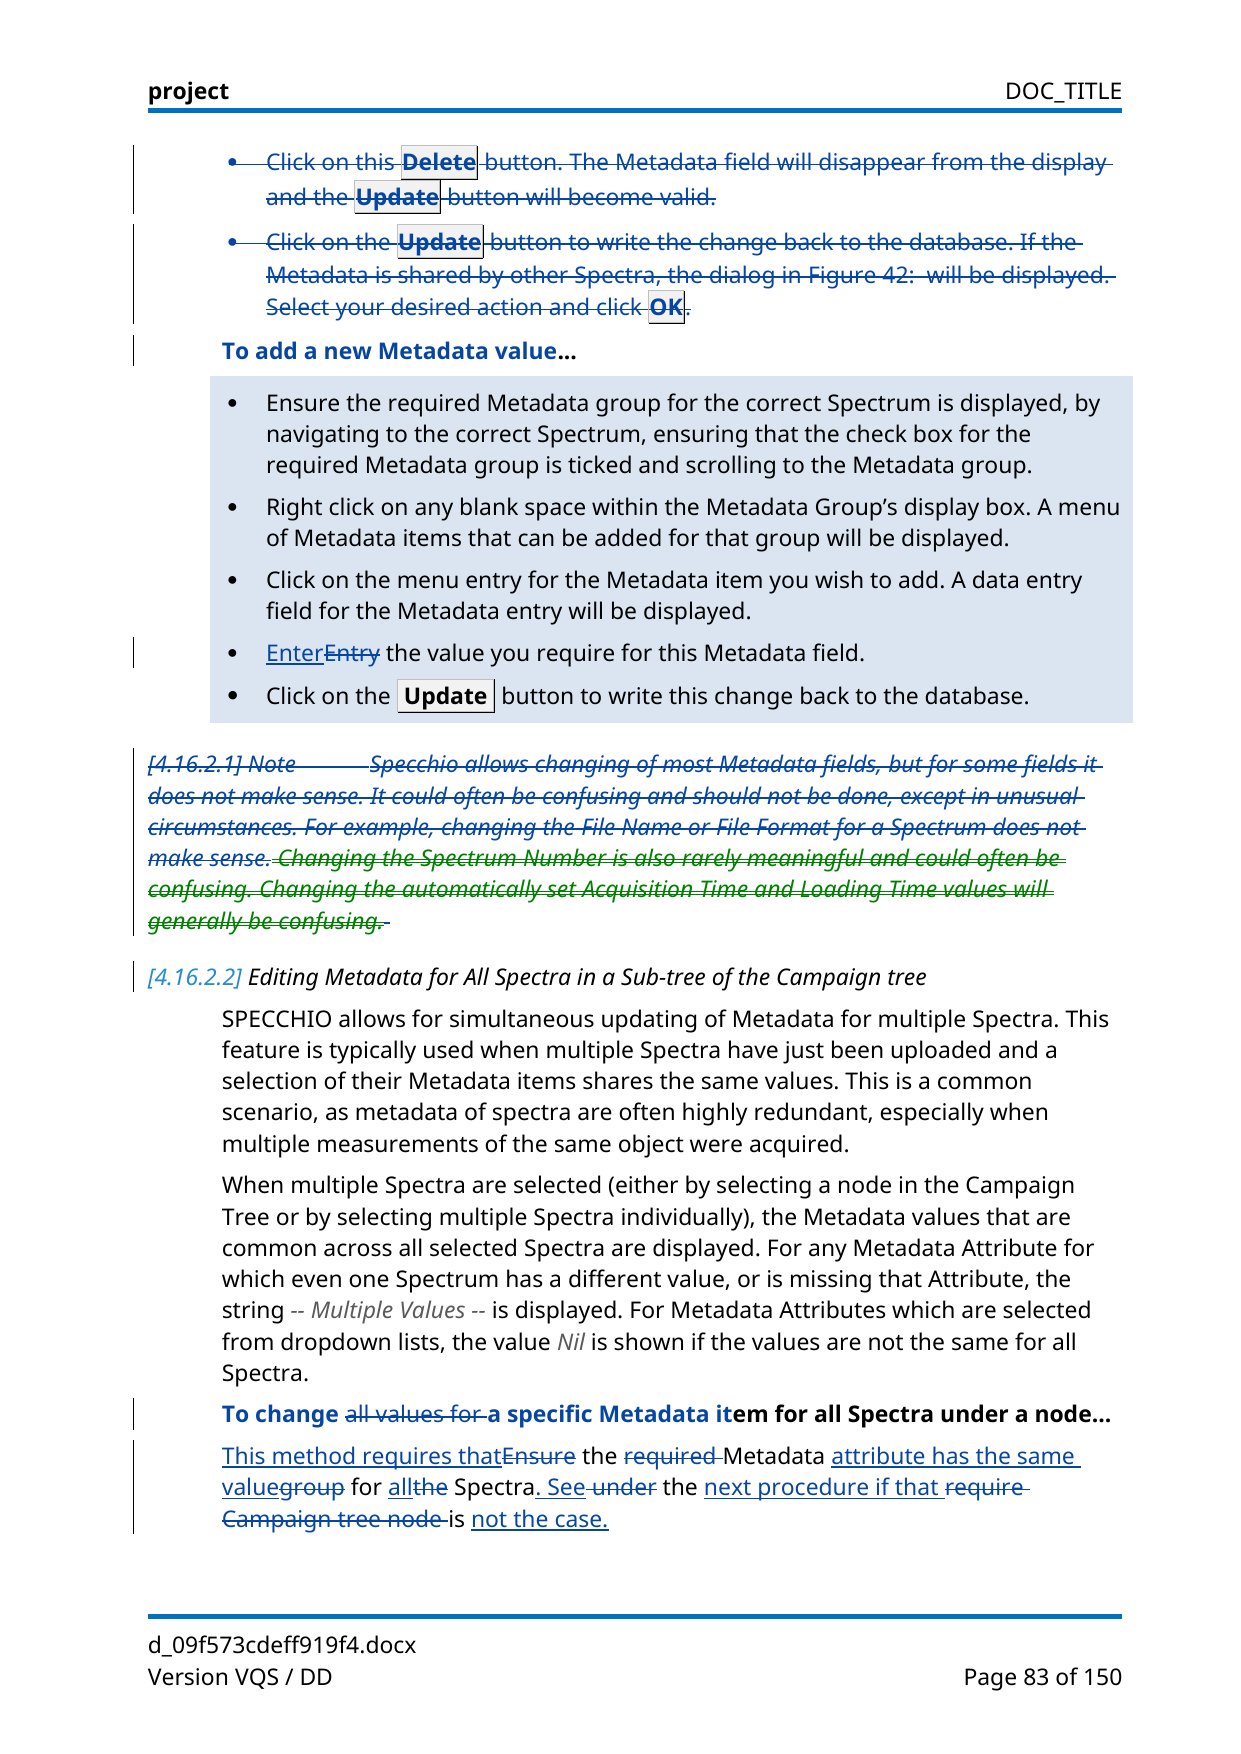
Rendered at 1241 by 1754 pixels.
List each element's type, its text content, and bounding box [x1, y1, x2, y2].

text the Metadata for Spectra the is [222, 1440, 1122, 1534]
table_header Ensure the required Metadata group for the correct Spectrum is displayed, by navigating to the correct Spectrum, ensuring that the check box for the required Metadata group is ticked and scrolling to the Metadata group. Right click on any blank space within the Metadata Group’s display box. A menu of Metadata items that can be added for that group will be displayed. Click on the menu entry for the Metadata item you wish to add. A data entry field for the Metadata entry will be displayed. the value you require for this Metadata field. Click on the Update button to write this change back to the database. [210, 376, 1133, 723]
text To add a new Metadata value... [222, 335, 1122, 366]
text When multiple Spectra are selected (either by selecting a node in the Campaign Tree or by selecting multiple Spectra individually), the Metadata values that are common across all selected Spectra are displayed. For any Metadata Attribute for which even one Spectrum has a different value, or is missing that Attribute, the string -- Multiple Values -- is displayed. For Metadata Attributes which are selected from dropdown lists, the value Nil is shown if the values are not the same for all Spectra. [222, 1169, 1122, 1388]
text To change a specific Metadata item for all Spectra under a node... [222, 1398, 1122, 1429]
text SPECCHIO allows for simultaneous updating of Metadata for multiple Spectra. This feature is typically used when multiple Spectra have just been uploaded and a selection of their Metadata items shares the same values. This is a common scenario, as metadata of spectra are often highly redundant, especially when multiple measurements of the same object were acquired. [222, 1002, 1122, 1159]
subtitle Editing Metadata for All Spectra in a Sub-tree of the Campaign tree [148, 961, 1122, 992]
